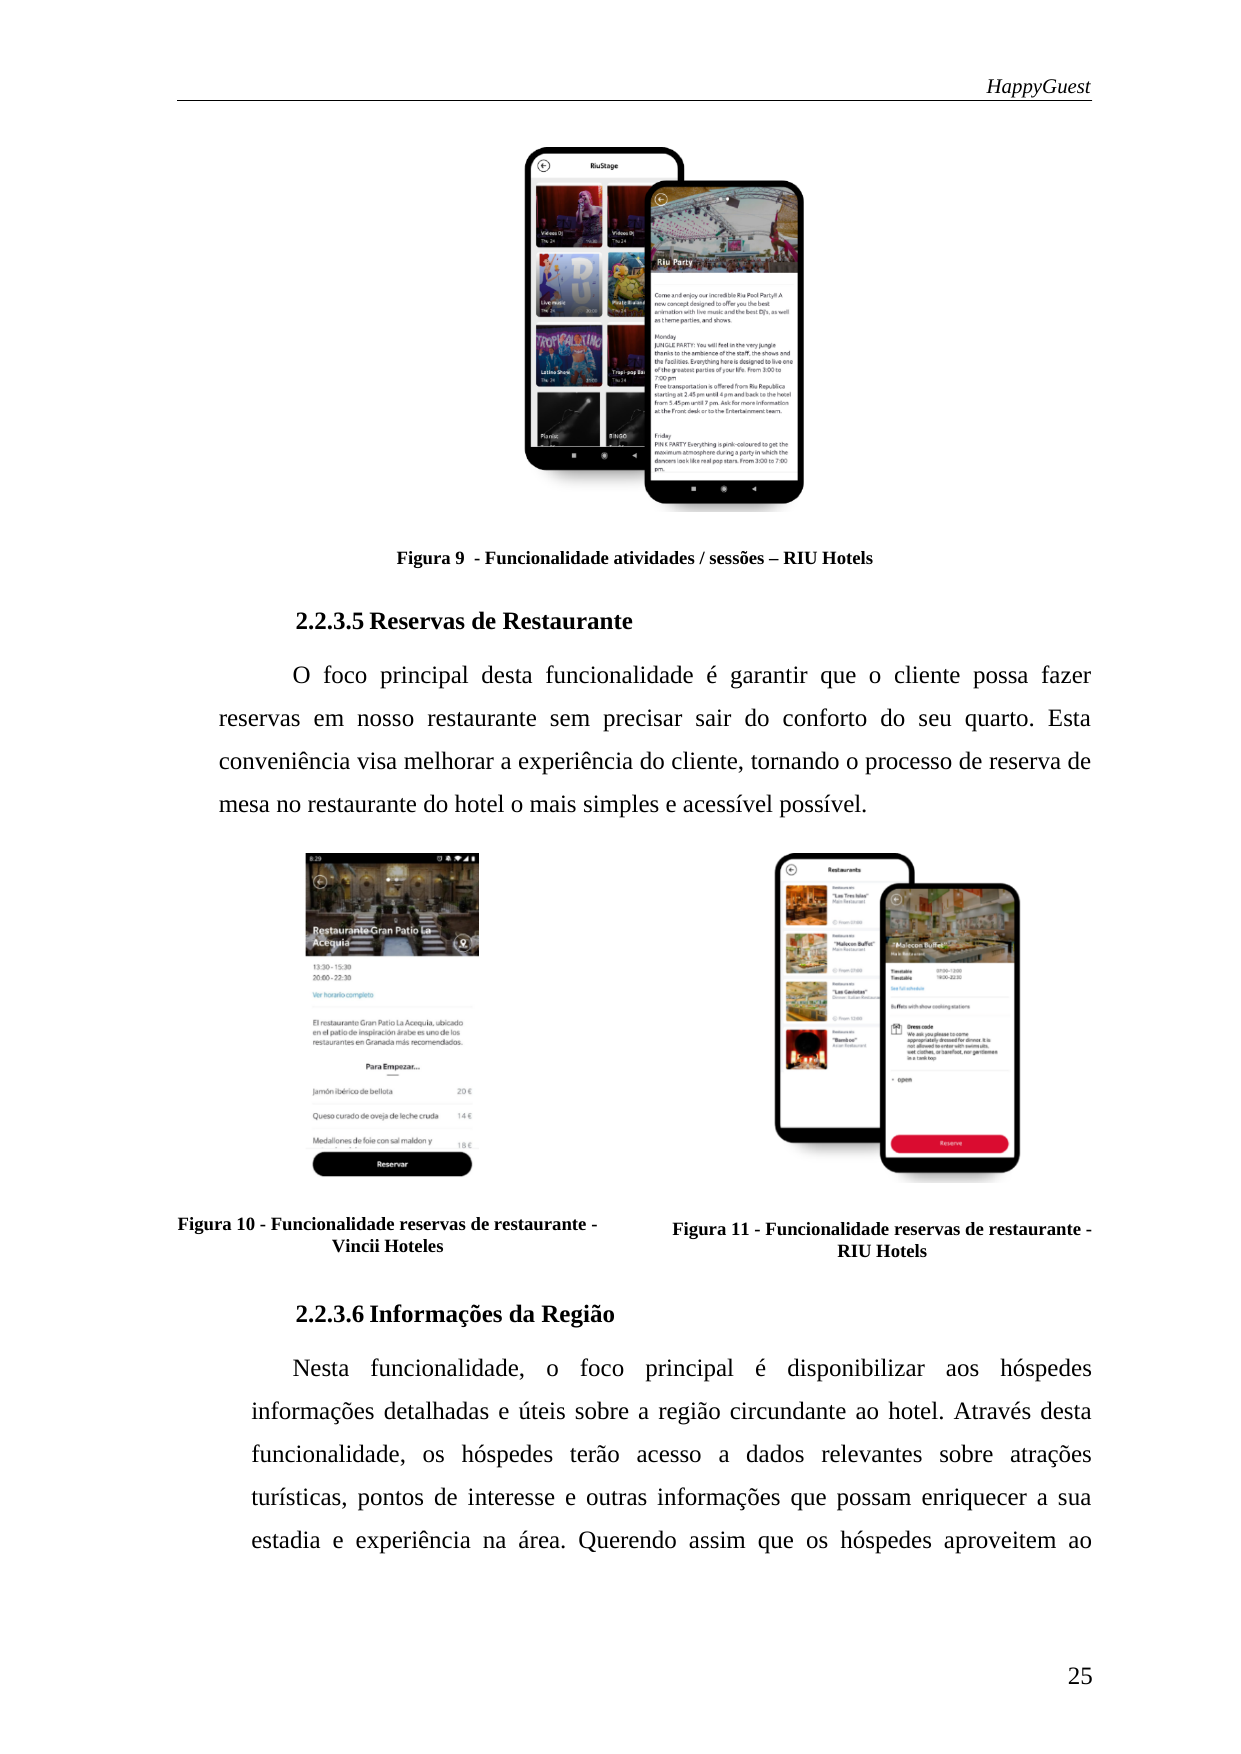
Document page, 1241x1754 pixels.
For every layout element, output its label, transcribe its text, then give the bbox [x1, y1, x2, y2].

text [251, 1353, 1092, 1554]
picture [767, 853, 1027, 1183]
picture [516, 147, 812, 512]
picture [305, 853, 479, 1178]
subtitle Informações da Região [295, 1299, 1092, 1328]
text O foco principal desta funcionalidade é garantir que o cliente possa fazer reservas em nosso restaurante sem precisar sair do conforto do seu quarto. Esta conveniência visa melhorar a experiência do cliente, tornando o processo de reserva de mesa no restaurante do hotel o mais simples e acessível possível. [218, 660, 1092, 818]
subtitle Reservas de Restaurante [295, 606, 1092, 635]
